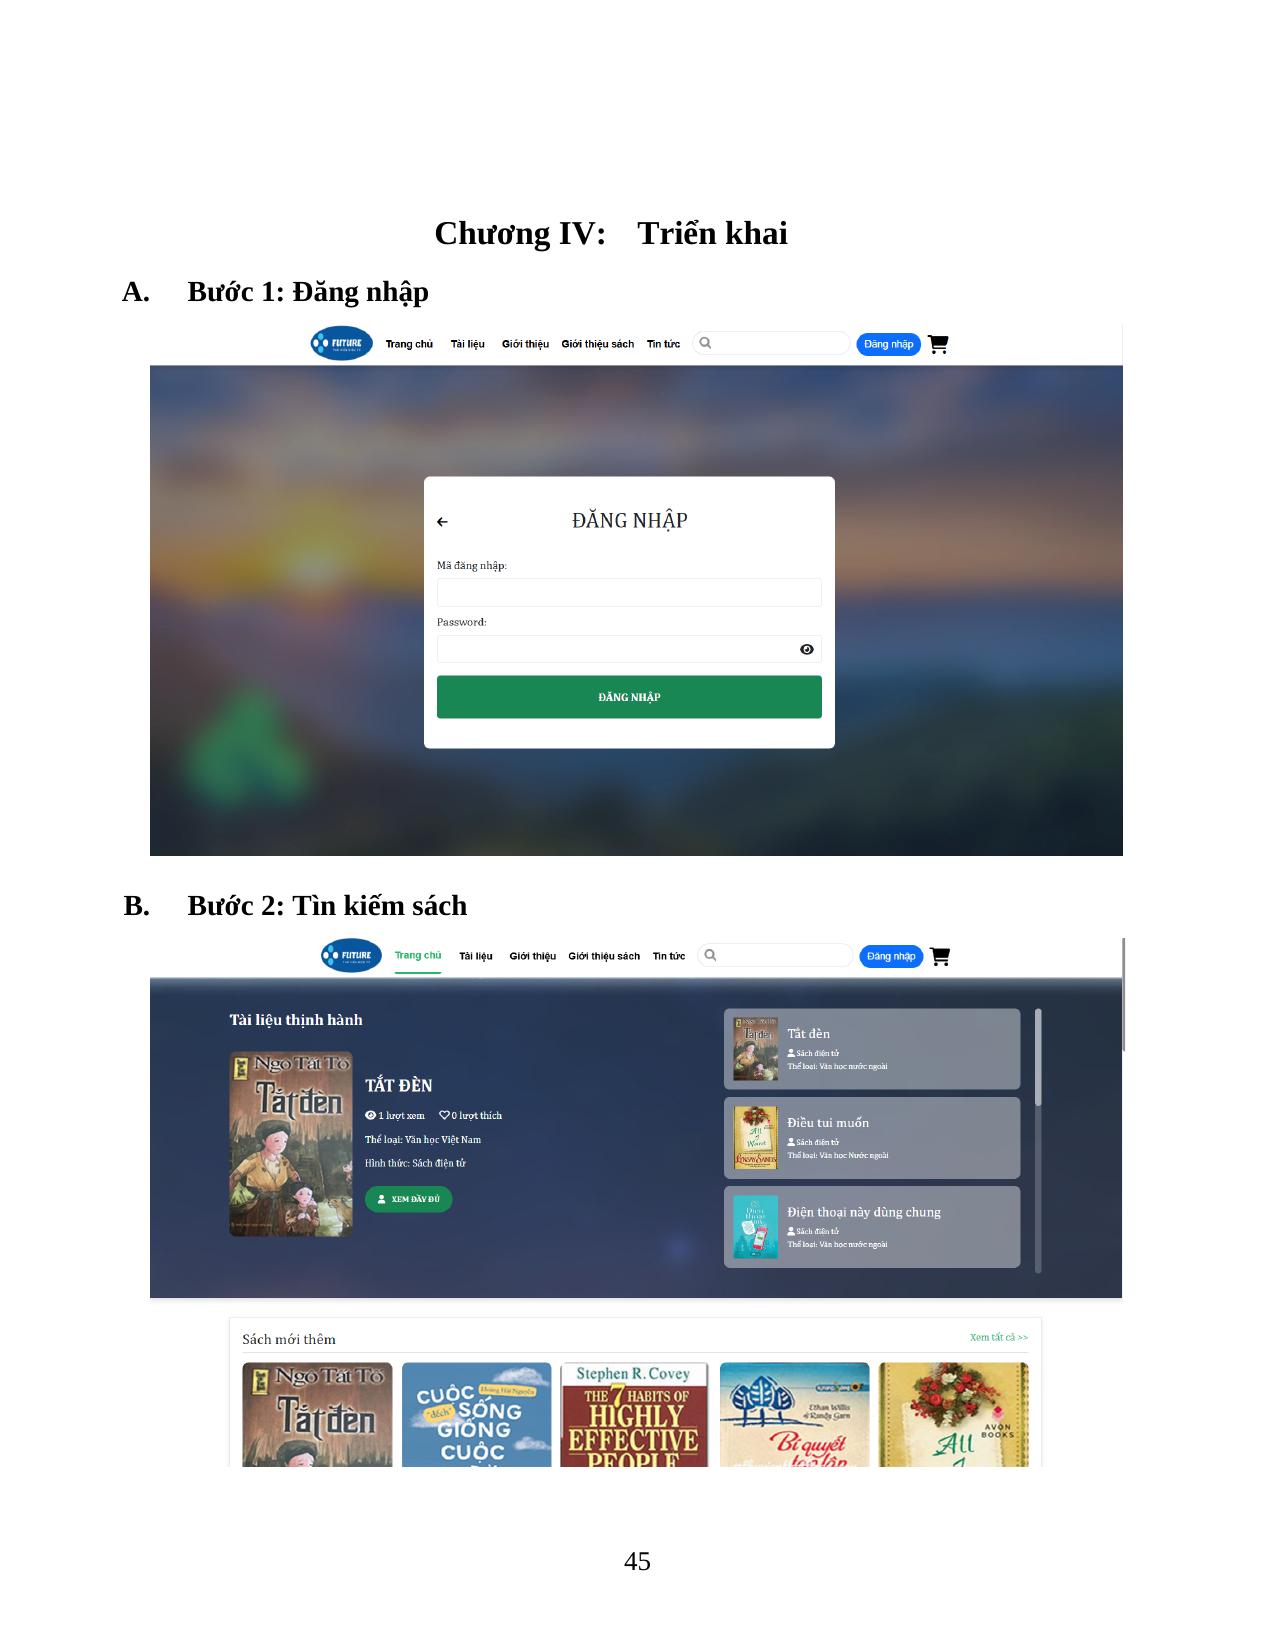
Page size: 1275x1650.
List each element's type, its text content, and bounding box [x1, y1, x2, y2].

picture [150, 324, 1125, 856]
picture [150, 938, 1125, 1467]
list Bước 1: Đăng nhập [150, 274, 1125, 308]
list Bước 2: Tìn kiếm sách [150, 888, 1125, 921]
text Triển khai [187, 213, 1125, 252]
